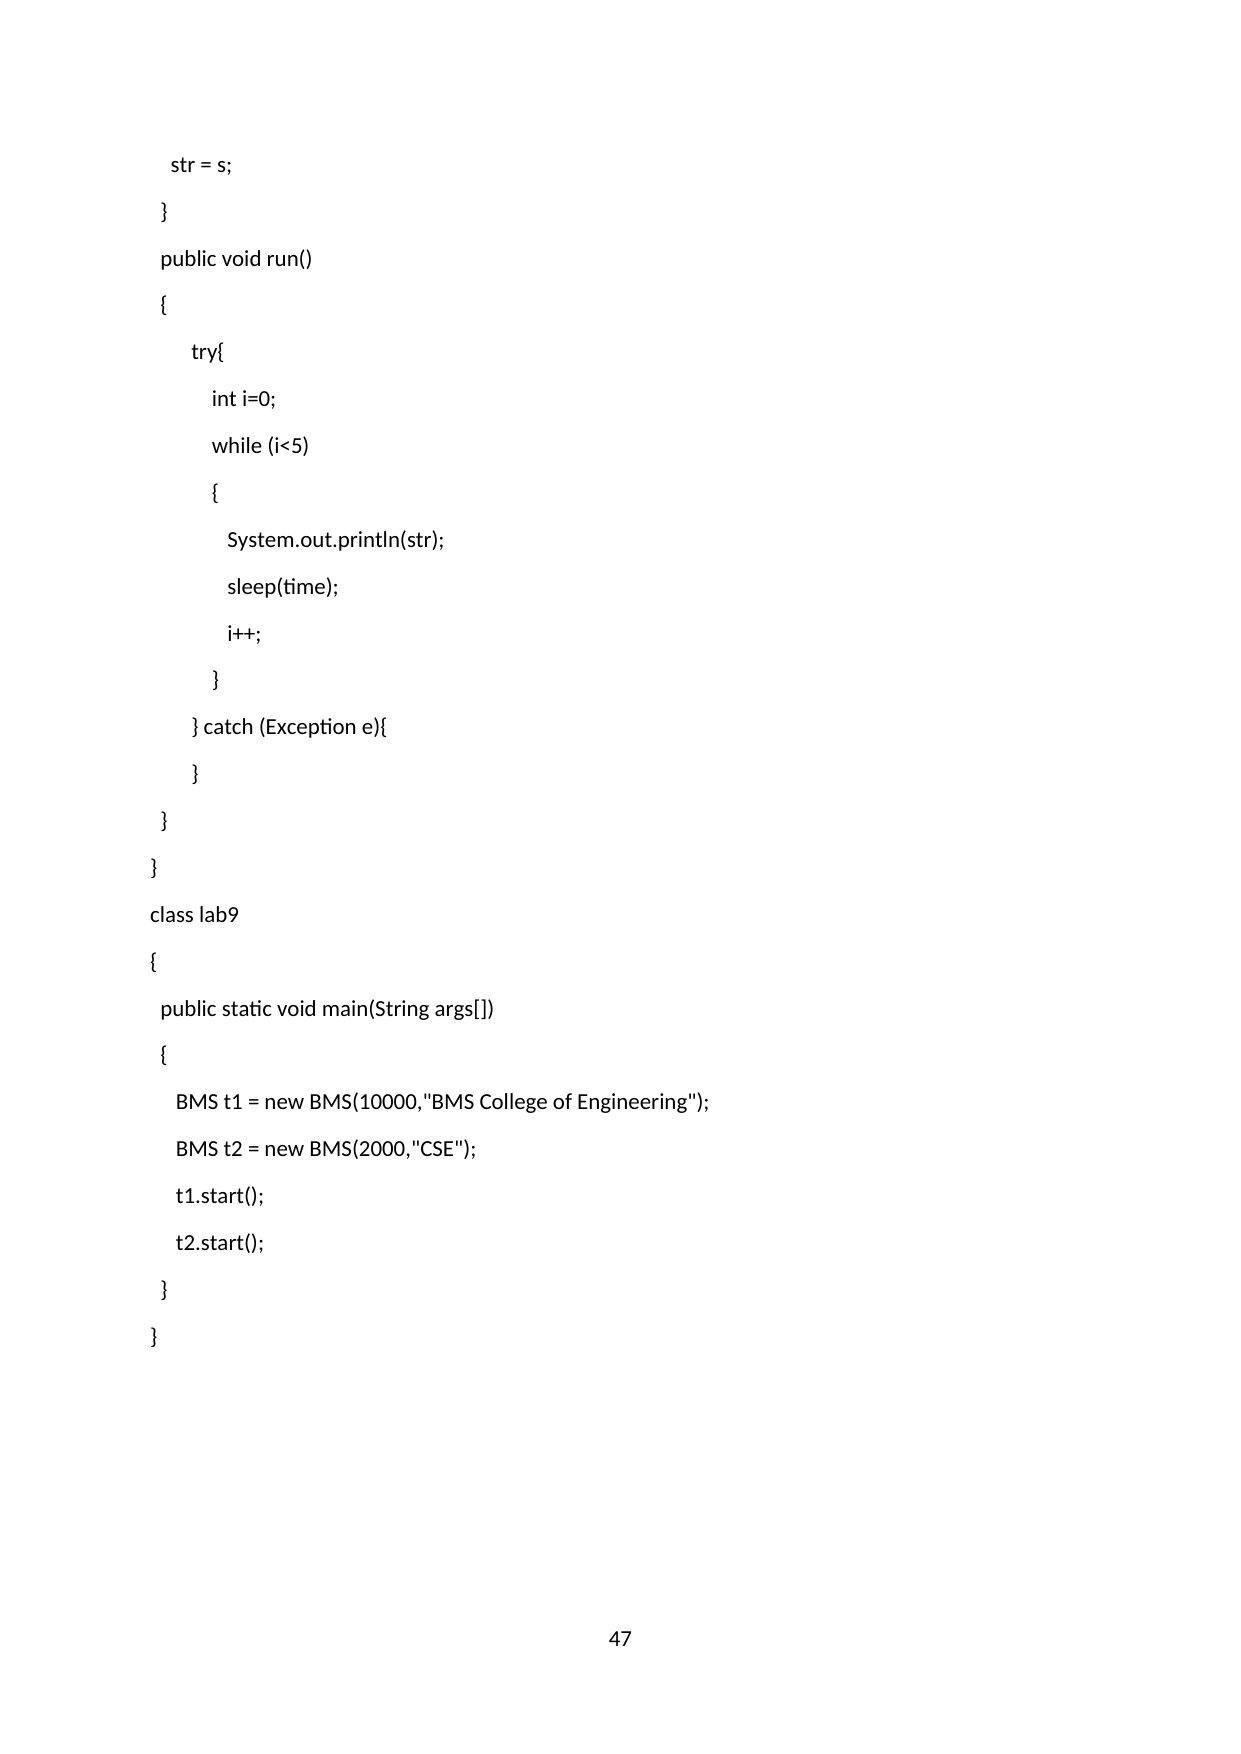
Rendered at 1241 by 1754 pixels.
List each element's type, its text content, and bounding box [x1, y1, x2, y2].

text i++; [150, 619, 1090, 647]
text } [150, 197, 1090, 225]
text } [150, 806, 1090, 834]
text { [150, 1041, 1090, 1069]
text } [150, 759, 1090, 787]
text str = s; [150, 150, 1090, 178]
text t2.start(); [150, 1228, 1090, 1256]
text public static void main(String args[]) [150, 994, 1090, 1022]
text sleep(time); [150, 572, 1090, 600]
text } [150, 853, 1090, 881]
text { [150, 291, 1090, 319]
text } [150, 666, 1090, 694]
text } catch (Exception e){ [150, 712, 1090, 741]
text BMS t1 = new BMS(10000,"BMS College of Engineering"); [150, 1087, 1090, 1116]
text System.out.println(str); [150, 525, 1090, 553]
text } [150, 1275, 1090, 1303]
text try{ [150, 337, 1090, 366]
text while (i<5) [150, 431, 1090, 459]
text { [150, 947, 1090, 975]
text t1.start(); [150, 1181, 1090, 1209]
text int i=0; [150, 384, 1090, 412]
text public void run() [150, 244, 1090, 272]
text { [150, 478, 1090, 506]
text BMS t2 = new BMS(2000,"CSE"); [150, 1134, 1090, 1162]
text class lab9 [150, 900, 1090, 928]
text } [150, 1322, 1090, 1350]
